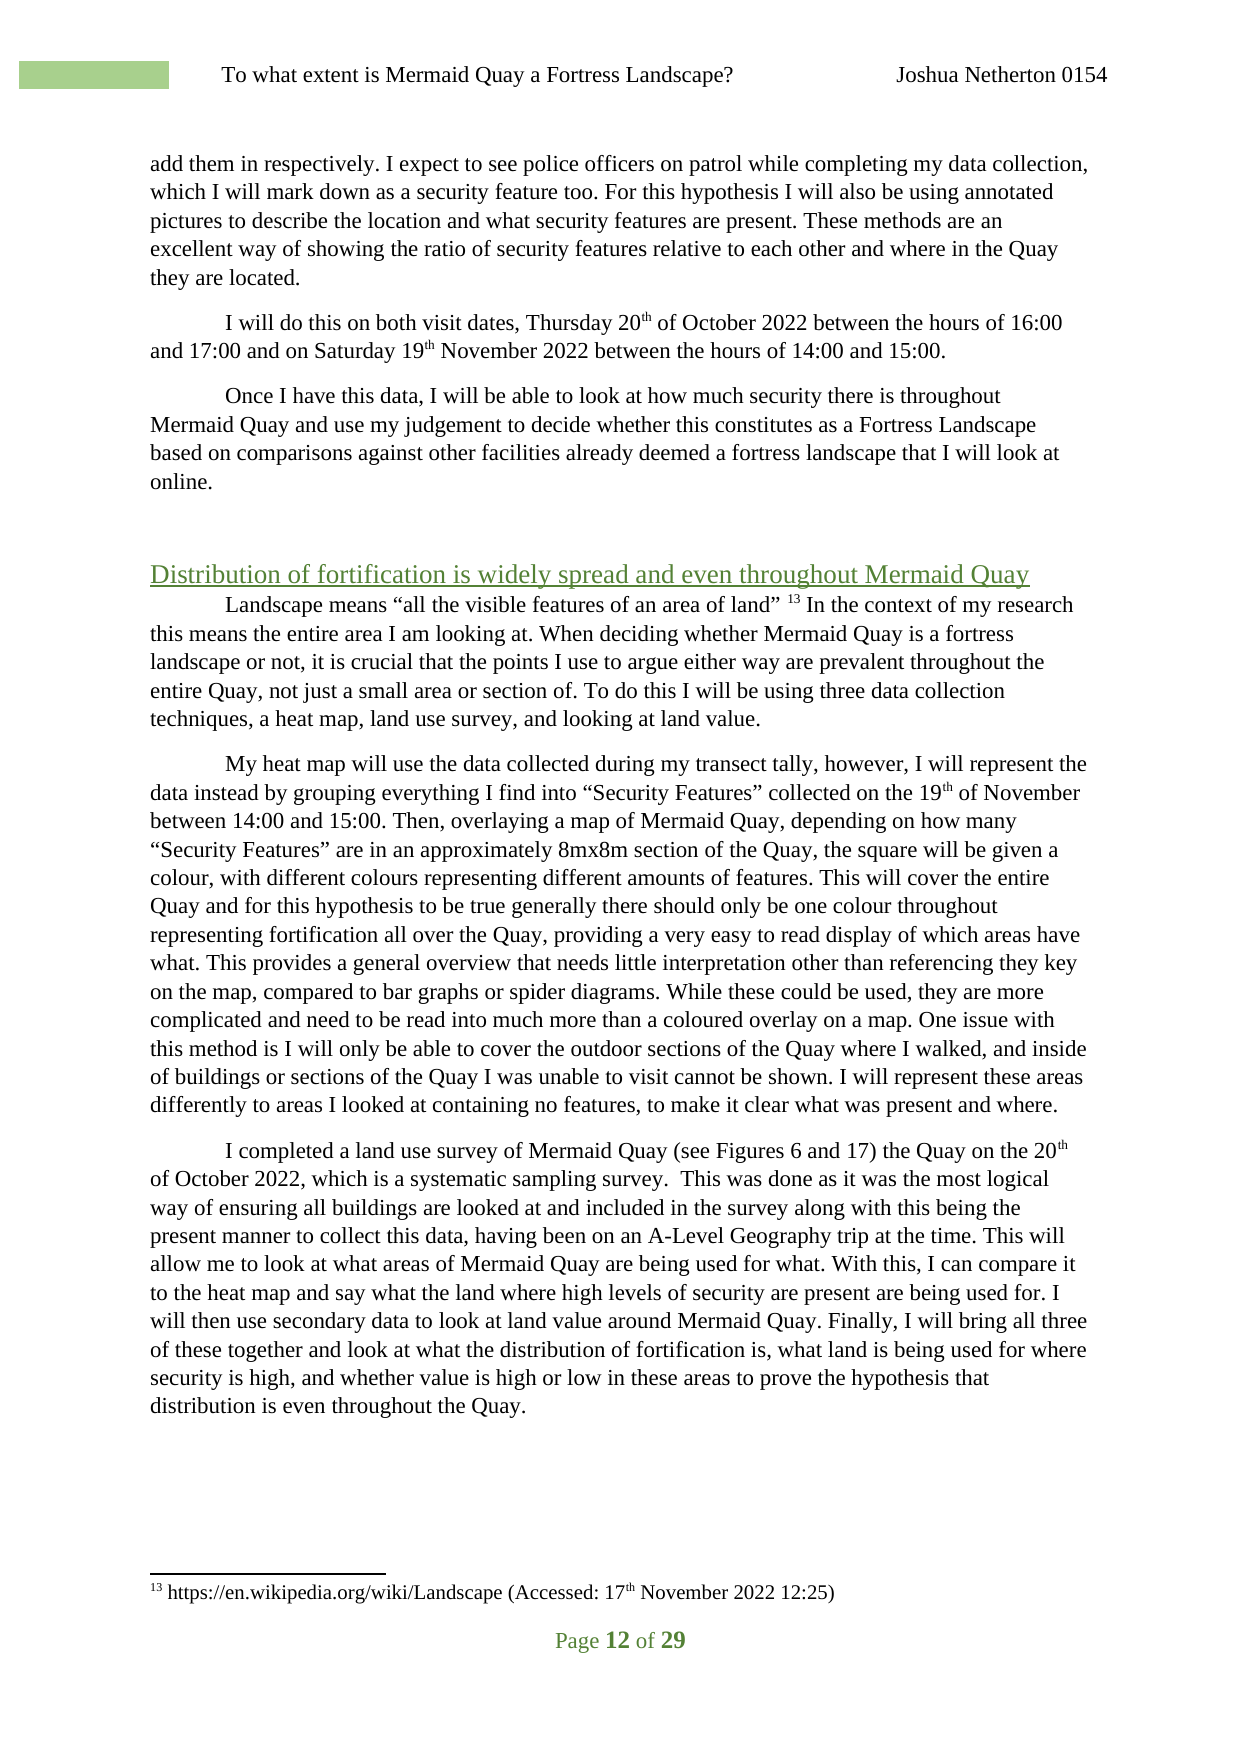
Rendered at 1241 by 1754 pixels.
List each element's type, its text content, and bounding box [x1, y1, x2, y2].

text I completed a land use survey of Mermaid Quay (see Figures 6 and 17) the Quay on the 20th of October 2022, which is a systematic sampling survey. This was done as it was the most logical way of ensuring all buildings are looked at and included in the survey along with this being the present manner to collect this data, having been on an A-Level Geography trip at the time. This will allow me to look at what areas of Mermaid Quay are being used for what. With this, I can compare it to the heat map and say what the land where high levels of security are present are being used for. I will then use secondary data to look at land value around Mermaid Quay. Finally, I will bring all three of these together and look at what the distribution of fortification is, what land is being used for where security is high, and whether value is high or low in these areas to prove the hypothesis that distribution is even throughout the Quay. [150, 1267, 1090, 1549]
text Landscape means “all the visible features of an area of land” In the context of my research this means the entire area I am looking at. When deciding whether Mermaid Quay is a fortress landscape or not, it is crucial that the points I use to argue either way are prevalent throughout the entire Quay, not just a small area or section of. To do this I will be using three data collection techniques, a heat map, land use survey, and looking at land value. [150, 722, 1090, 862]
subtitle Distribution of fortification is widely spread and even throughout Mermaid Quay [150, 688, 1090, 719]
text My heat map will use the data collected during my transect tally, however, I will represent the data instead by grouping everything I find into “Security Features” collected on the 19th of November between 14:00 and 15:00. Then, overlaying a map of Mermaid Quay, depending on how many “Security Features” are in an approximately 8mx8m section of the Quay, the square will be given a colour, with different colours representing different amounts of features. This will cover the entire Quay and for this hypothesis to be true generally there should only be one colour throughout representing fortification all over the Quay, providing a very easy to read display of which areas have what. This provides a general overview that needs little interpretation other than referencing they key on the map, compared to bar graphs or spider diagrams. While these could be used, they are more complicated and need to be read into much more than a coloured overlay on a map. One issue with this method is I will only be able to cover the outdoor sections of the Quay where I walked, and inside of buildings or sections of the Quay I was unable to visit cannot be shown. I will represent these areas differently to areas I looked at containing no features, to make it clear what was present and where. [150, 881, 1090, 1248]
text I will do this on both visit dates, Thursday 20th of October 2022 between the hours of 16:00 and 17:00 and on Saturday 19th November 2022 between the hours of 14:00 and 15:00. [150, 439, 1090, 494]
text Once I have this data, I will be able to look at how much security there is throughout Mermaid Quay and use my judgement to decide whether this constitutes as a Fortress Landscape based on comparisons against other facilities already deemed a fortress landscape that I will look at online. [150, 513, 1090, 624]
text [150, 150, 1090, 205]
text Following this I will replicate this map digitally and represent my counts of security features in bar charts. If I see any other features while completing my transects, I will mark these down and add them in respectively. I expect to see police officers on patrol while completing my data collection, which I will mark down as a security feature too. For this hypothesis I will also be using annotated pictures to describe the location and what security features are present. These methods are an excellent way of showing the ratio of security features relative to each other and where in the Quay they are located. [150, 223, 1090, 421]
